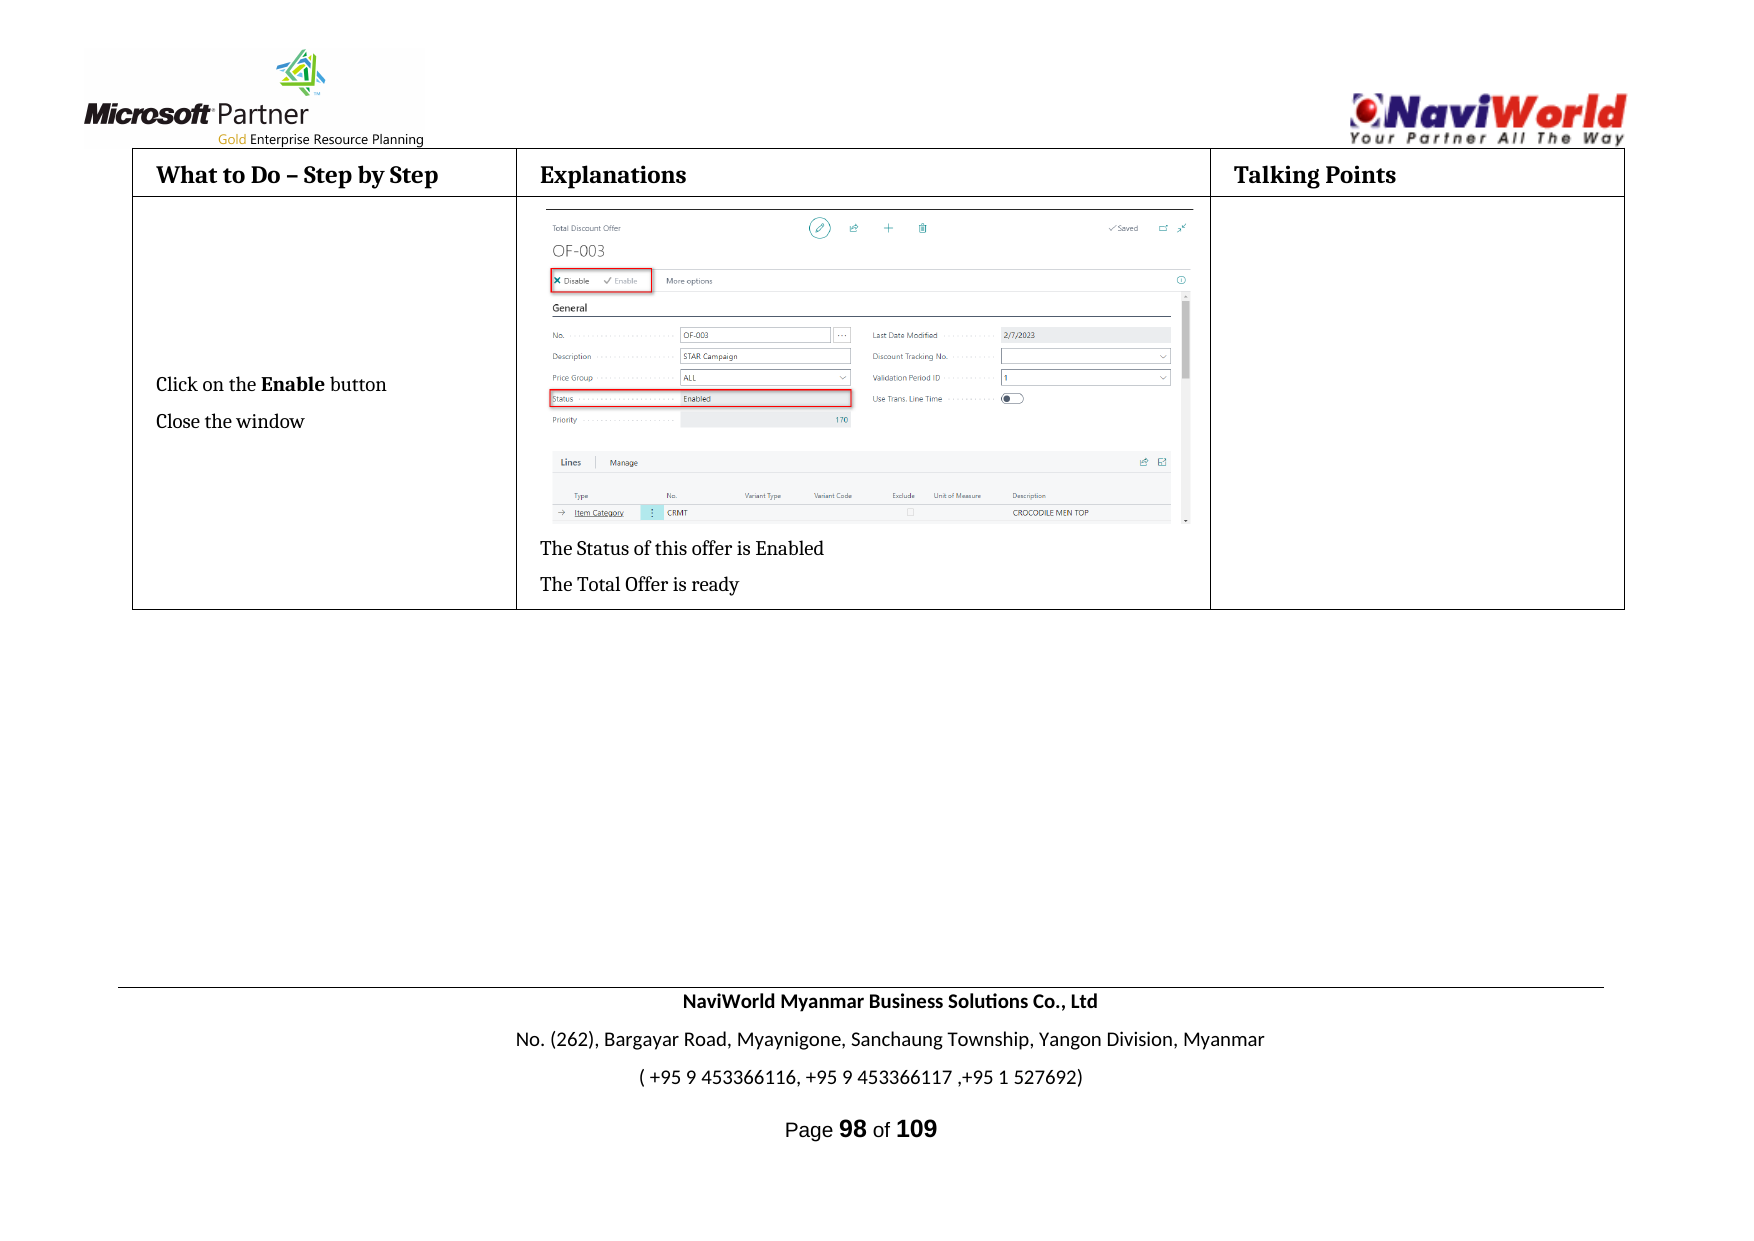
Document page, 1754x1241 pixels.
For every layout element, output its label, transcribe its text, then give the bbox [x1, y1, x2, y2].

table_header Talking Points [1211, 149, 1624, 196]
picture [83, 48, 425, 149]
table_cell Click on the Enable button Close the window [133, 197, 516, 609]
table_cell [1211, 197, 1624, 609]
table_header Explanations [517, 149, 1210, 196]
picture [546, 209, 1194, 524]
picture [1350, 92, 1628, 149]
table_cell The Status of this offer is Enabled The Total Offer is ready [517, 197, 1210, 609]
table_header What to Do – Step by Step [133, 149, 516, 196]
